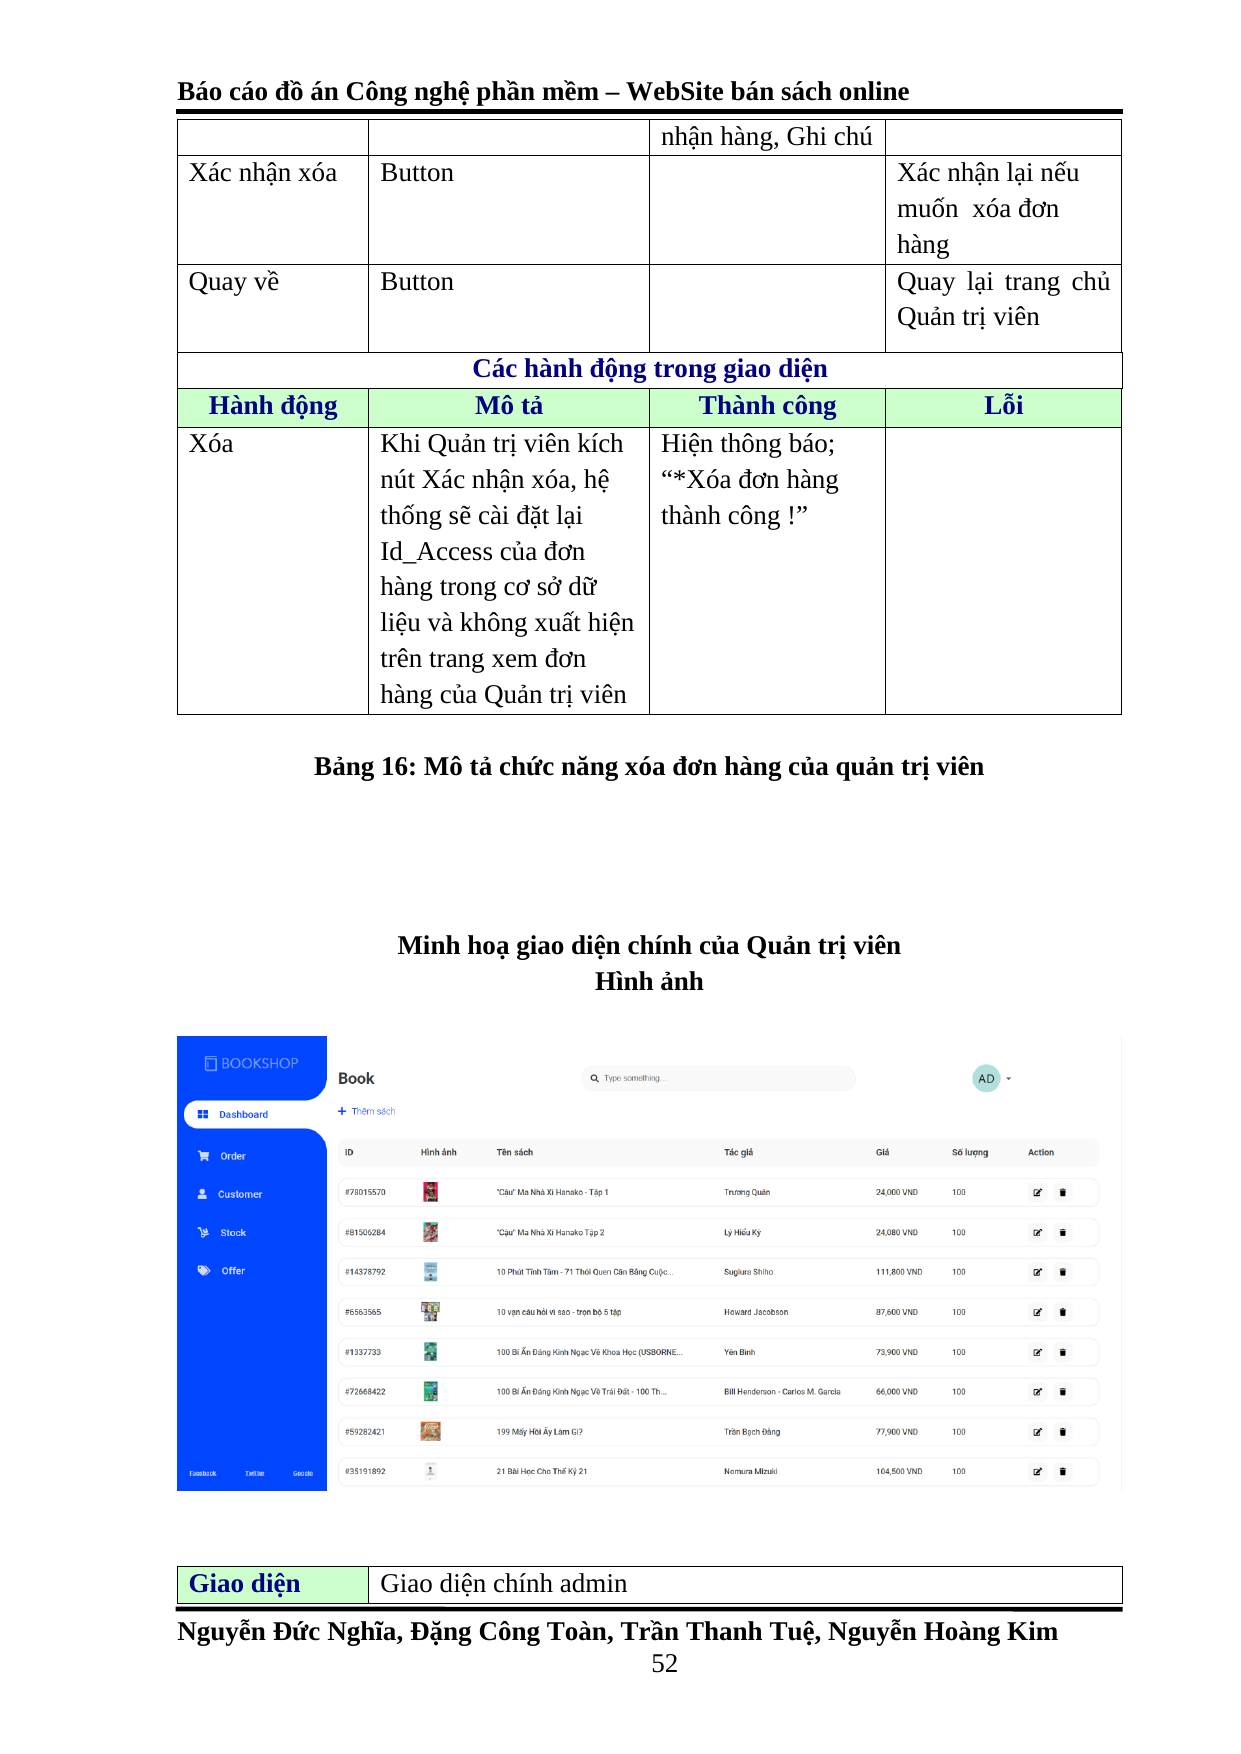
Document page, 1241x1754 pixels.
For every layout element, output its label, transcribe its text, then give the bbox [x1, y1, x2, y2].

table_cell Thành công [650, 389, 885, 427]
text Hình ảnh [177, 964, 1122, 996]
table_cell Hành động [178, 389, 368, 427]
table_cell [886, 120, 1121, 155]
table_header Giao diện [178, 1567, 368, 1603]
table_cell Quay lại trang chủ Quản trị viên [886, 265, 1121, 352]
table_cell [178, 120, 368, 155]
table_cell Các hành động trong giao diện [178, 353, 1122, 388]
table_cell Xác nhận xóa [178, 156, 368, 263]
table_cell [650, 156, 885, 263]
table_cell Xóa [178, 428, 368, 713]
table_cell Mô tả [369, 389, 649, 427]
table_cell Button [369, 156, 649, 263]
text Bảng 16: Mô tả chức năng xóa đơn hàng của quản trị viên [177, 750, 1122, 781]
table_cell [650, 120, 885, 155]
table_cell Quay về [178, 265, 368, 352]
table_cell Button [369, 265, 649, 352]
table_header Giao diện chính admin [369, 1567, 1122, 1603]
table_cell Xác nhận lại nếu muốn xóa đơn hàng [886, 156, 1121, 263]
table_cell Lỗi [886, 389, 1121, 427]
picture [177, 1036, 1122, 1491]
table_cell Khi Quản trị viên kích nút Xác nhận xóa, hệ thống sẽ cài đặt lại Id_Access của đơn hàng trong cơ sở dữ liệu và không xuất hiện trên trang xem đơn hàng của Quản trị viên [369, 428, 649, 713]
table_cell [650, 265, 885, 352]
table_cell [886, 428, 1121, 713]
text Minh hoạ giao diện chính của Quản trị viên [177, 929, 1122, 960]
table_cell [369, 120, 649, 155]
table_cell Hiện thông báo; “*Xóa đơn hàng thành công !” [650, 428, 885, 713]
